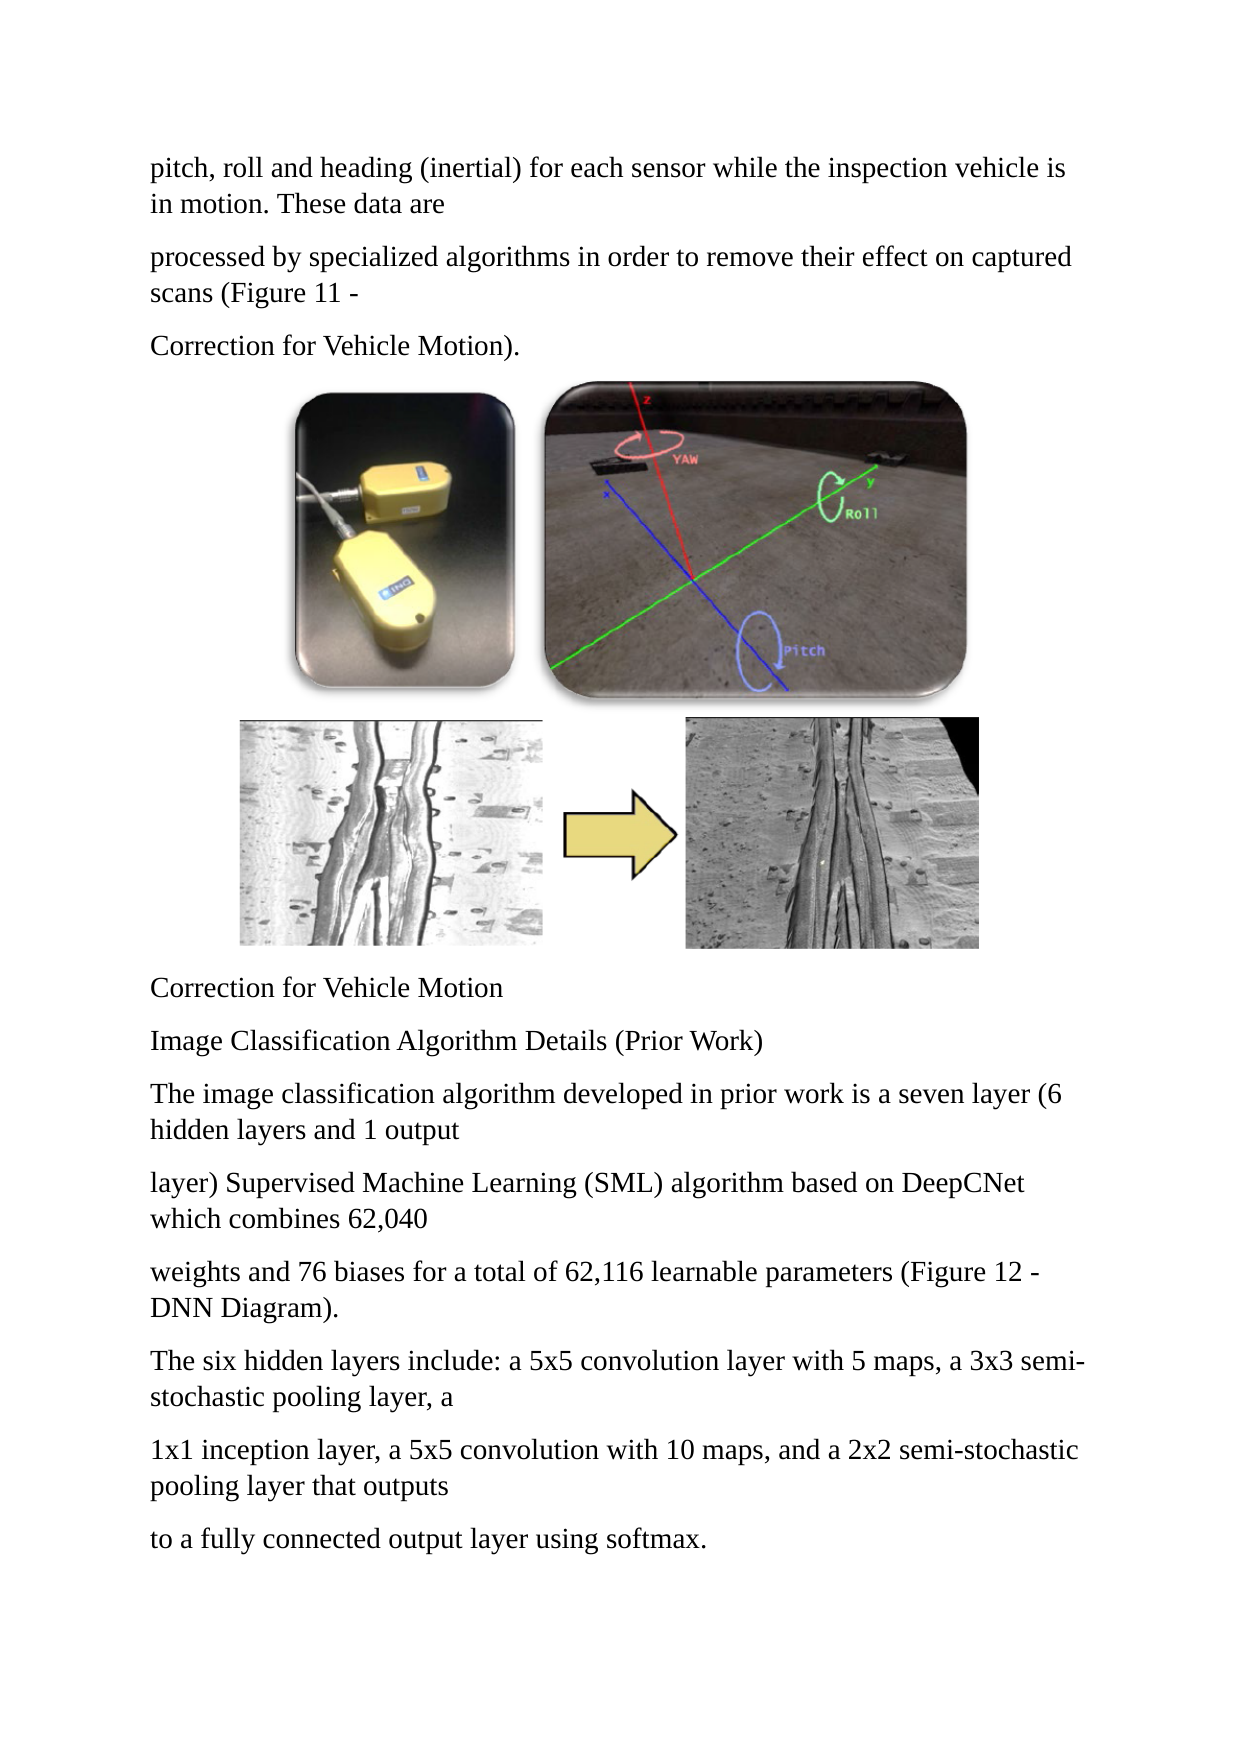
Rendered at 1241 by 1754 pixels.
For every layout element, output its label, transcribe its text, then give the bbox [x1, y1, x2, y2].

text The image classification algorithm developed in prior work is a seven layer (6 hidden layers and 1 output [150, 1076, 1090, 1146]
text to a fully connected output layer using softmax. [150, 1521, 1090, 1554]
text layer) Supervised Machine Learning (SML) algorithm based on DeepCNet which combines 62,040 [150, 1165, 1090, 1235]
text weights and 76 biases for a total of 62,116 learnable parameters (Figure 12 - DNN Diagram). [150, 1254, 1090, 1324]
text Correction for Vehicle Motion). [150, 328, 1090, 361]
text 1x1 inception layer, a 5x5 convolution with 10 maps, and a 2x2 semi-stochastic pooling layer that outputs [150, 1432, 1090, 1502]
text processed by specialized algorithms in order to remove their effect on captured scans (Figure 11 - [150, 239, 1090, 309]
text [150, 150, 1090, 220]
text The six hidden layers include: a 5x5 convolution layer with 5 maps, a 3x3 semi-stochastic pooling layer, a [150, 1343, 1090, 1413]
text Image Classification Algorithm Details (Prior Work) [150, 1023, 1090, 1057]
text Correction for Vehicle Motion [150, 971, 1090, 1004]
